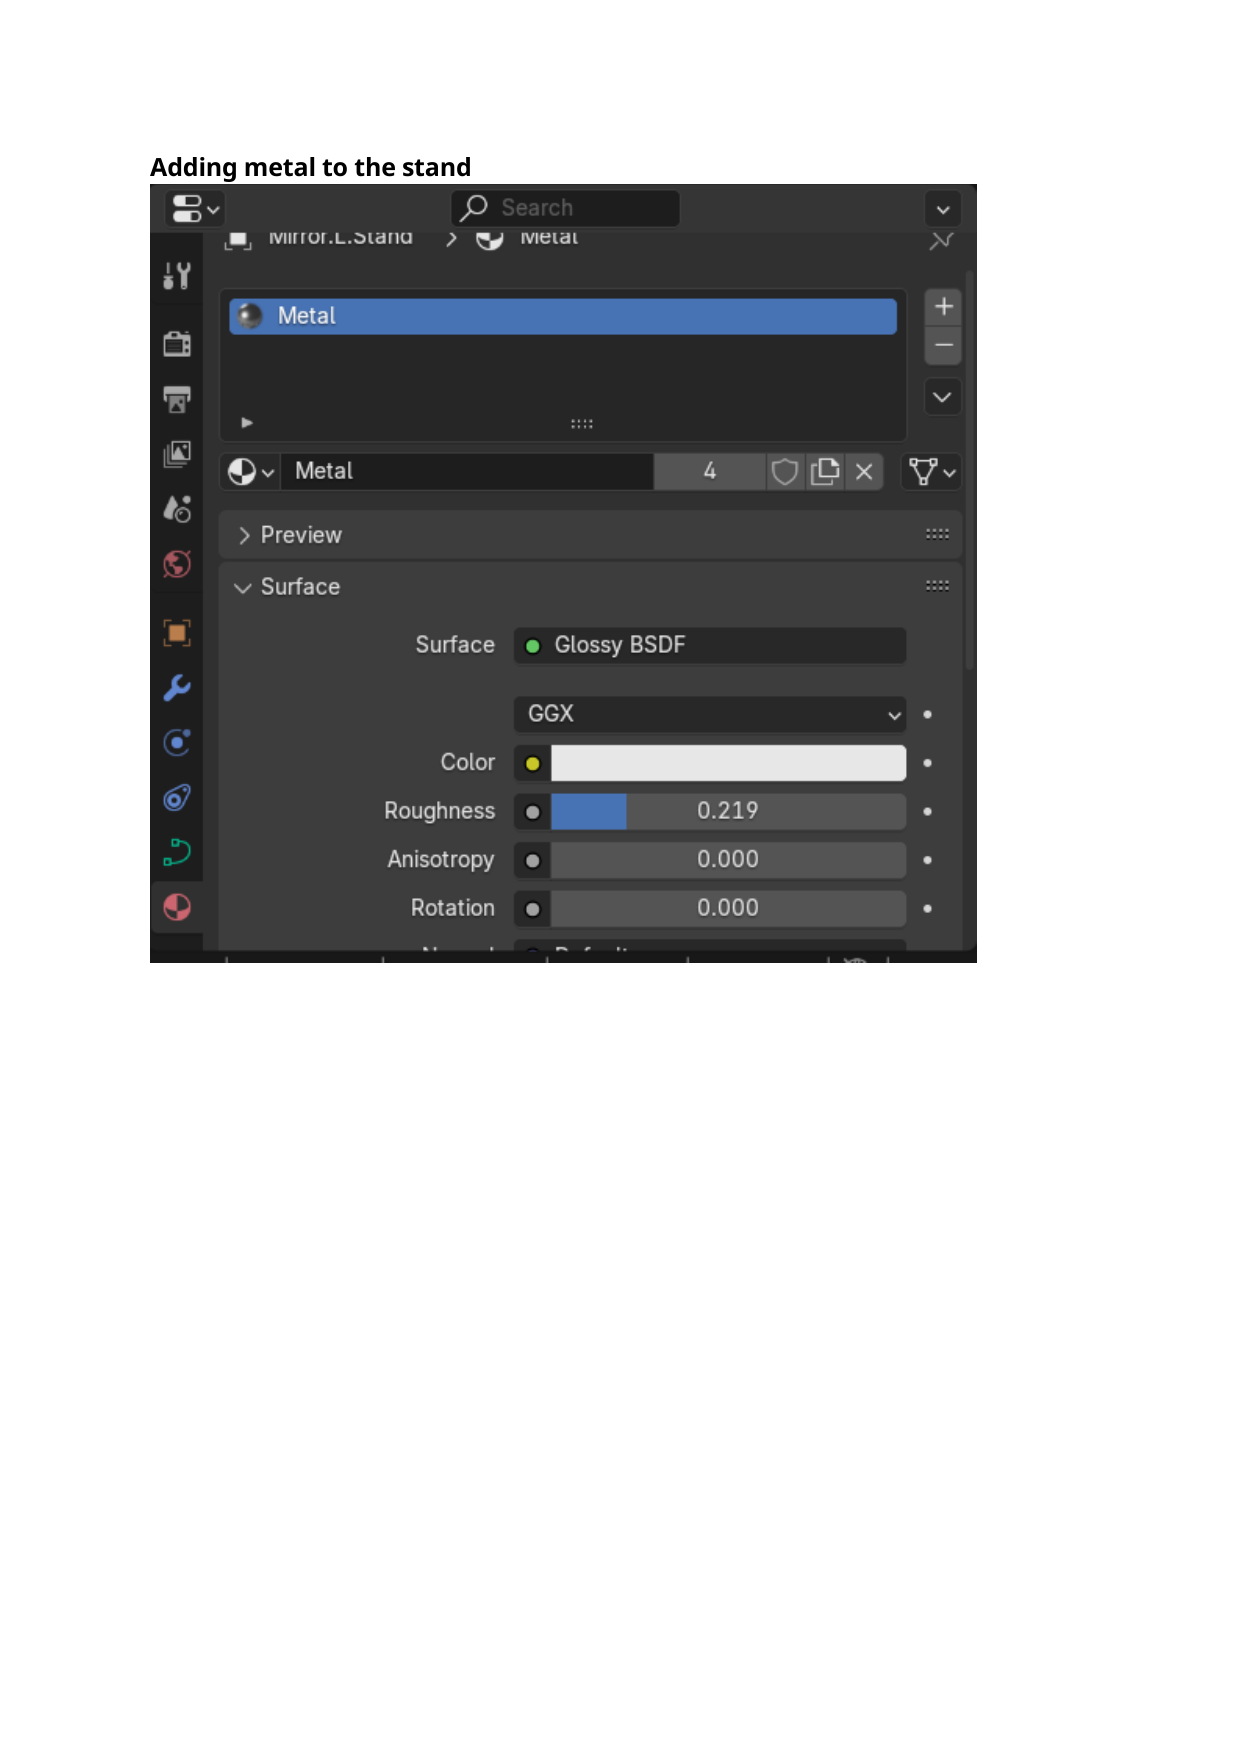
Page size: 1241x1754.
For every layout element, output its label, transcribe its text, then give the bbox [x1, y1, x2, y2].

picture [150, 184, 977, 963]
